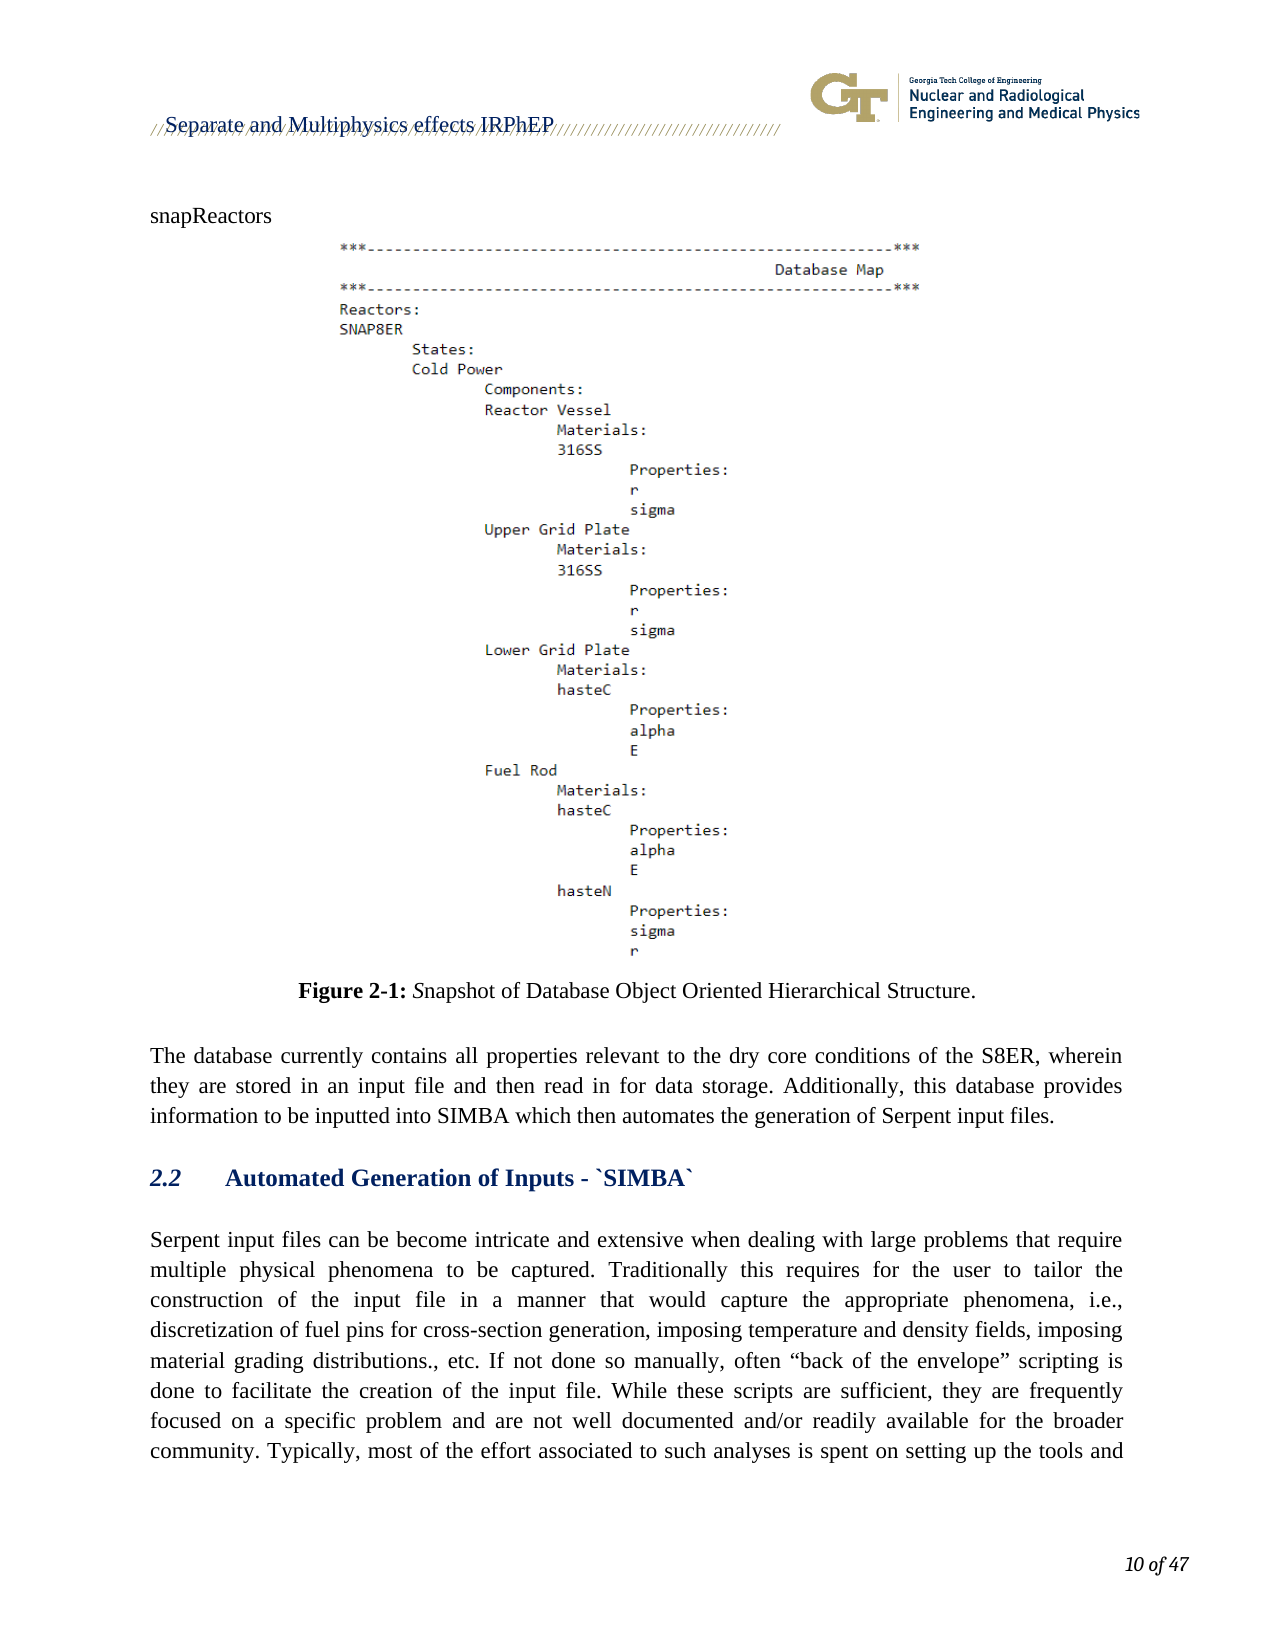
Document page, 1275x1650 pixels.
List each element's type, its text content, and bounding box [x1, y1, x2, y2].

text The database currently contains all properties relevant to the dry core conditions of the S8ER, wherein they are stored in an input file and then read in for data storage. Additionally, this database provides information to be inputted into SIMBA which then automates the generation of Serpent input files. [150, 1042, 1125, 1129]
picture [332, 236, 943, 961]
text Figure 2-1: Snapshot of Database Object Oriented Hierarchical Structure. [150, 977, 1125, 1003]
subtitle Automated Generation of Inputs - `SIMBA` [150, 1163, 1125, 1191]
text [150, 1226, 1125, 1464]
picture [810, 73, 1140, 122]
